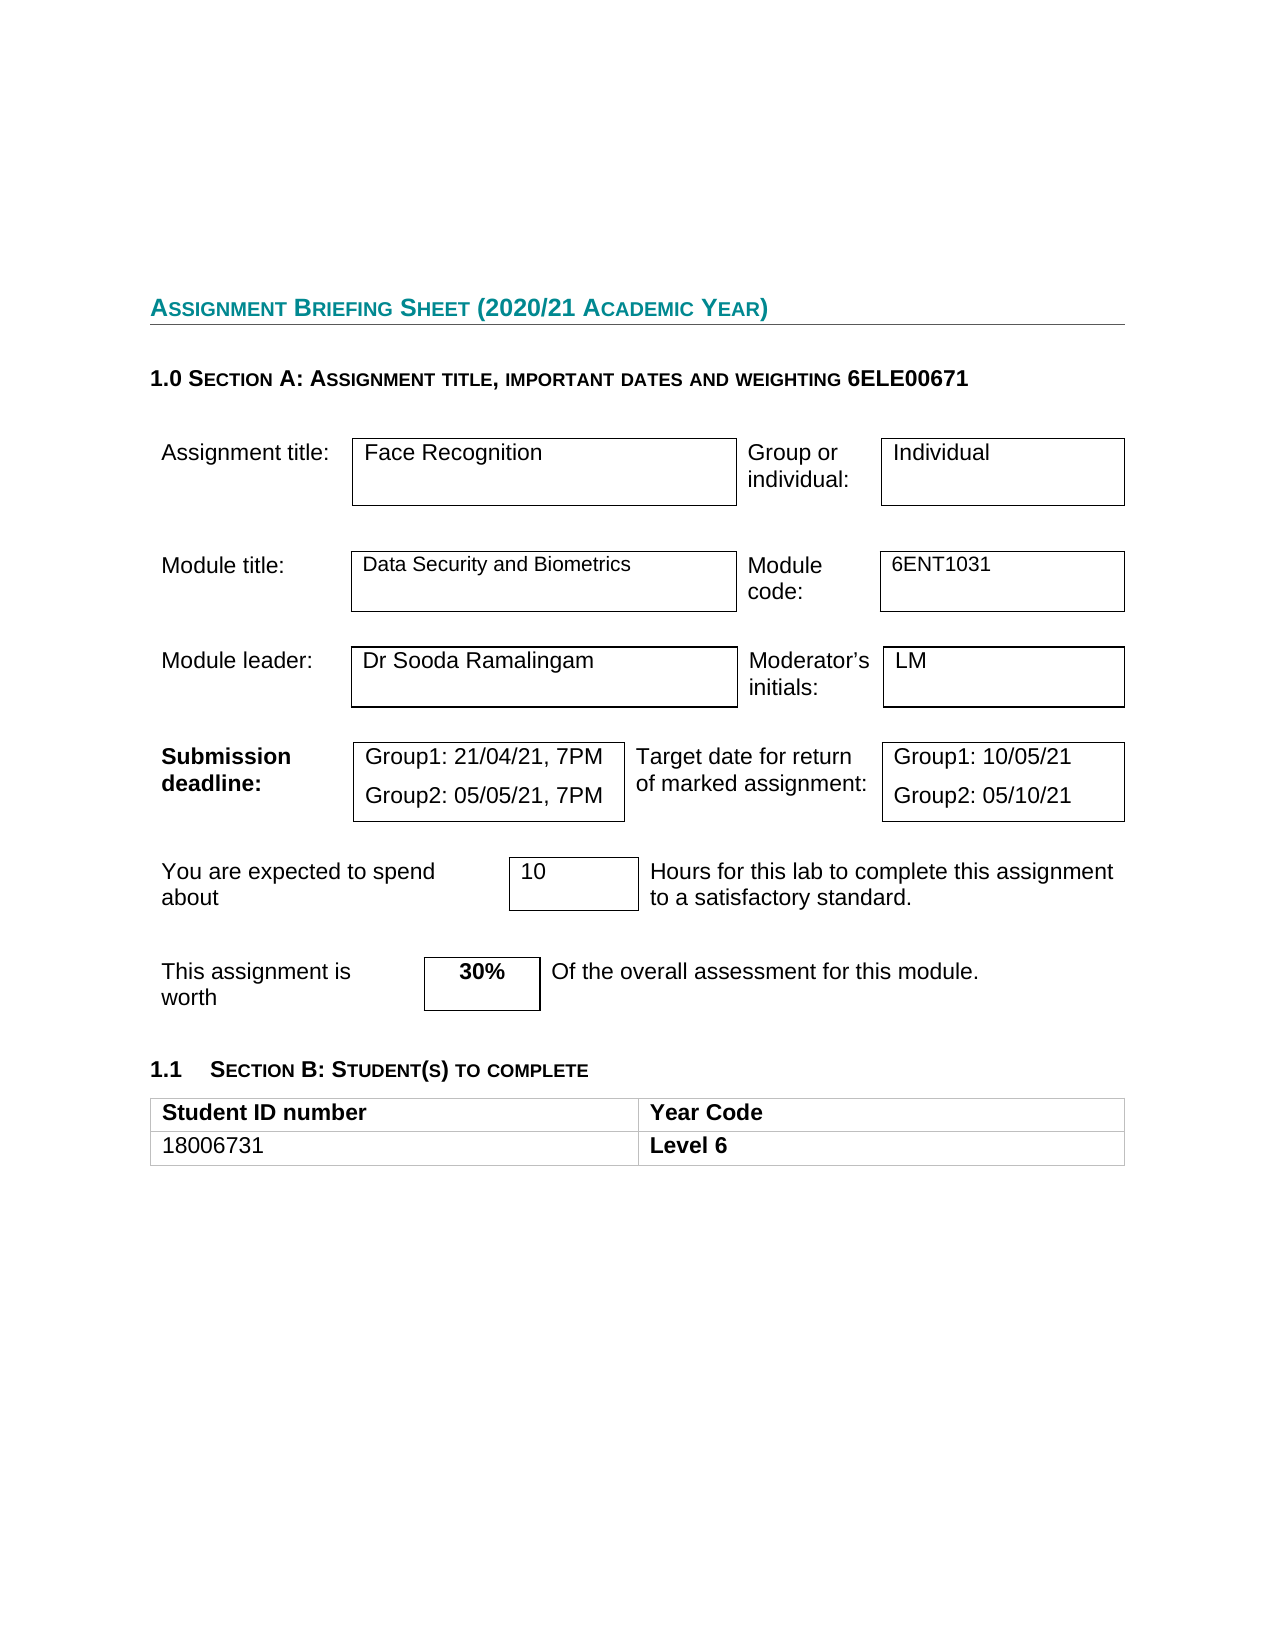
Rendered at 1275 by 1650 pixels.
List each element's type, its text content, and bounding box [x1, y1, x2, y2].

table_header 30% [425, 958, 539, 1010]
table_header Year Code [639, 1099, 1124, 1131]
table_header Of the overall assessment for this module. [541, 957, 1125, 1010]
subtitle Assignment Briefing Sheet (2020/21 Academic Year) [150, 293, 1125, 324]
subtitle 1.0 Section A: Assignment title, important dates and weighting 6ELE00671 [150, 365, 1125, 391]
table_cell 18006731 [151, 1132, 638, 1165]
table_header Module title: [150, 551, 351, 611]
table_header Module leader: [150, 646, 351, 706]
table_header LM [884, 648, 1124, 706]
table_header You are expected to spend about [150, 857, 509, 910]
table_header Moderator’s initials: [738, 646, 883, 706]
table_cell Level 6 [639, 1132, 1124, 1165]
table_header Face Recognition [353, 439, 736, 504]
table_header Data Security and Biometrics [352, 552, 736, 611]
table_header Group1: 10/05/21 Group2: 05/10/21 [883, 743, 1124, 821]
table_header Dr Sooda Ramalingam [352, 648, 737, 706]
table_header Module code: [737, 551, 880, 611]
table_header Submission deadline: [150, 742, 353, 821]
table_header Group or individual: [737, 438, 881, 504]
table_header This assignment is worth [150, 957, 424, 1010]
table_header Target date for return of marked assignment: [625, 742, 882, 821]
table_header Individual [882, 439, 1124, 504]
table_header 10 [510, 858, 638, 910]
table_header 6ENT1031 [881, 552, 1124, 611]
table_header Group1: 21/04/21, 7PM Group2: 05/05/21, 7PM [354, 743, 624, 821]
table_header Assignment title: [150, 438, 352, 504]
table_header Student ID number [151, 1099, 638, 1131]
table_header Hours for this lab to complete this assignment to a satisfactory standard. [639, 857, 1125, 910]
subtitle Section B: Student(s) to complete [150, 1056, 1125, 1083]
